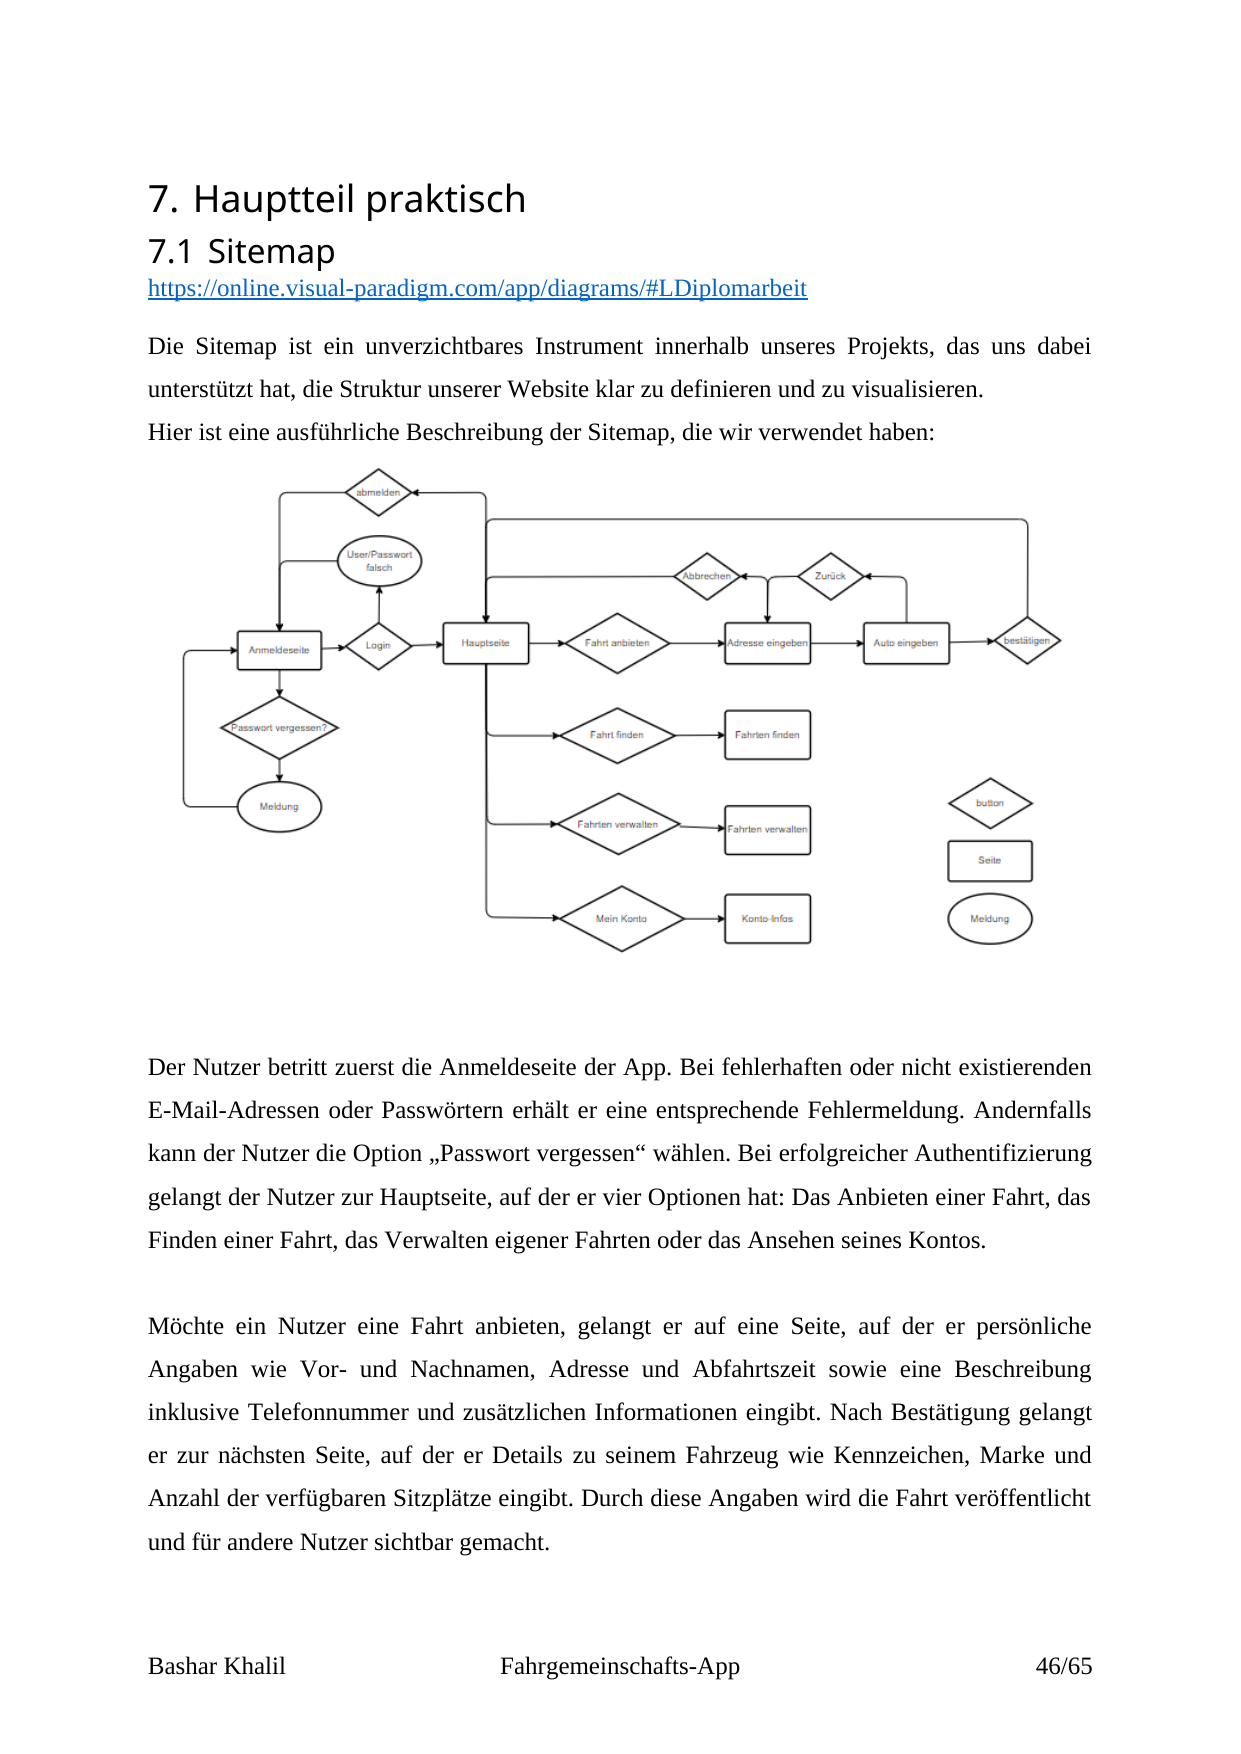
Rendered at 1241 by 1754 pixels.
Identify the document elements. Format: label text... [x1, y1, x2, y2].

subtitle Hauptteil praktisch [148, 173, 1093, 224]
text Hier ist eine ausführliche Beschreibung der Sitemap, die wir verwendet haben: [148, 417, 1093, 446]
text https://online.visual-paradigm.com/app/diagrams/#LDiplomarbeit [148, 273, 1093, 302]
text Der Nutzer betritt zuerst die Anmeldeseite der App. Bei fehlerhaften oder nicht existierenden E-Mail-Adressen oder Passwörtern erhält er eine entsprechende Fehlermeldung. Andernfalls kann der Nutzer die Option „Passwort vergessen“ wählen. Bei erfolgreicher Authentifizierung gelangt der Nutzer zur Hauptseite, auf der er vier Optionen hat: Das Anbieten einer Fahrt, das Finden einer Fahrt, das Verwalten eigener Fahrten oder das Ansehen seines Kontos. [148, 1052, 1093, 1253]
text Die Sitemap ist ein unverzichtbares Instrument innerhalb unseres Projekts, das uns dabei unterstützt hat, die Struktur unserer Website klar zu definieren und zu visualisieren. [148, 331, 1093, 403]
picture [147, 460, 1093, 995]
subtitle Sitemap [148, 228, 1093, 273]
text Möchte ein Nutzer eine Fahrt anbieten, gelangt er auf eine Seite, auf der er persönliche Angaben wie Vor- und Nachnamen, Adresse und Abfahrtszeit sowie eine Beschreibung inklusive Telefonnummer und zusätzlichen Informationen eingibt. Nach Bestätigung gelangt er zur nächsten Seite, auf der er Details zu seinem Fahrzeug wie Kennzeichen, Marke und Anzahl der verfügbaren Sitzplätze eingibt. Durch diese Angaben wird die Fahrt veröffentlicht und für andere Nutzer sichtbar gemacht. [148, 1311, 1093, 1555]
